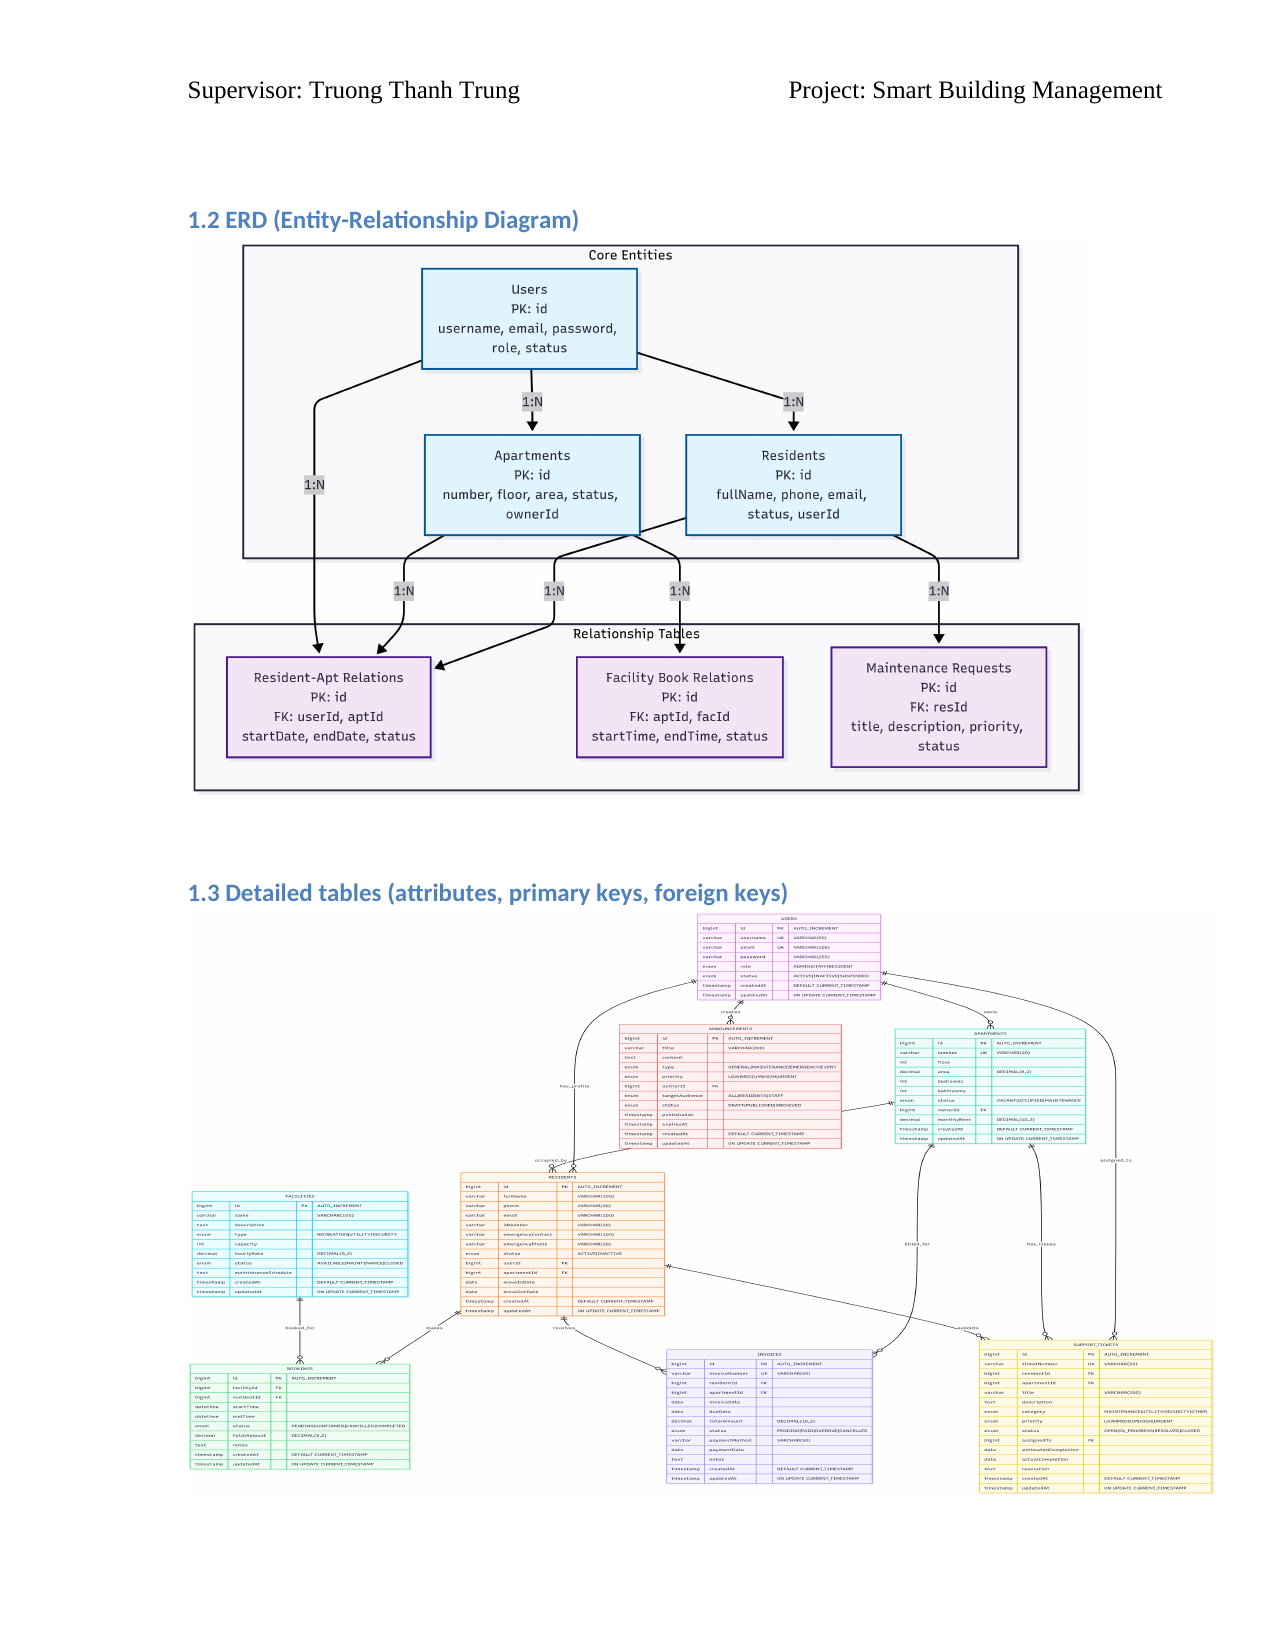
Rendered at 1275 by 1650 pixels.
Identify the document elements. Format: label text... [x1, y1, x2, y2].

subtitle 1.2 ERD (Entity-Relationship Diagram) [187, 204, 1087, 234]
picture [187, 238, 1088, 799]
picture [187, 912, 1217, 1496]
subtitle 1.3 Detailed tables (attributes, primary keys, foreign keys) [187, 877, 1087, 908]
